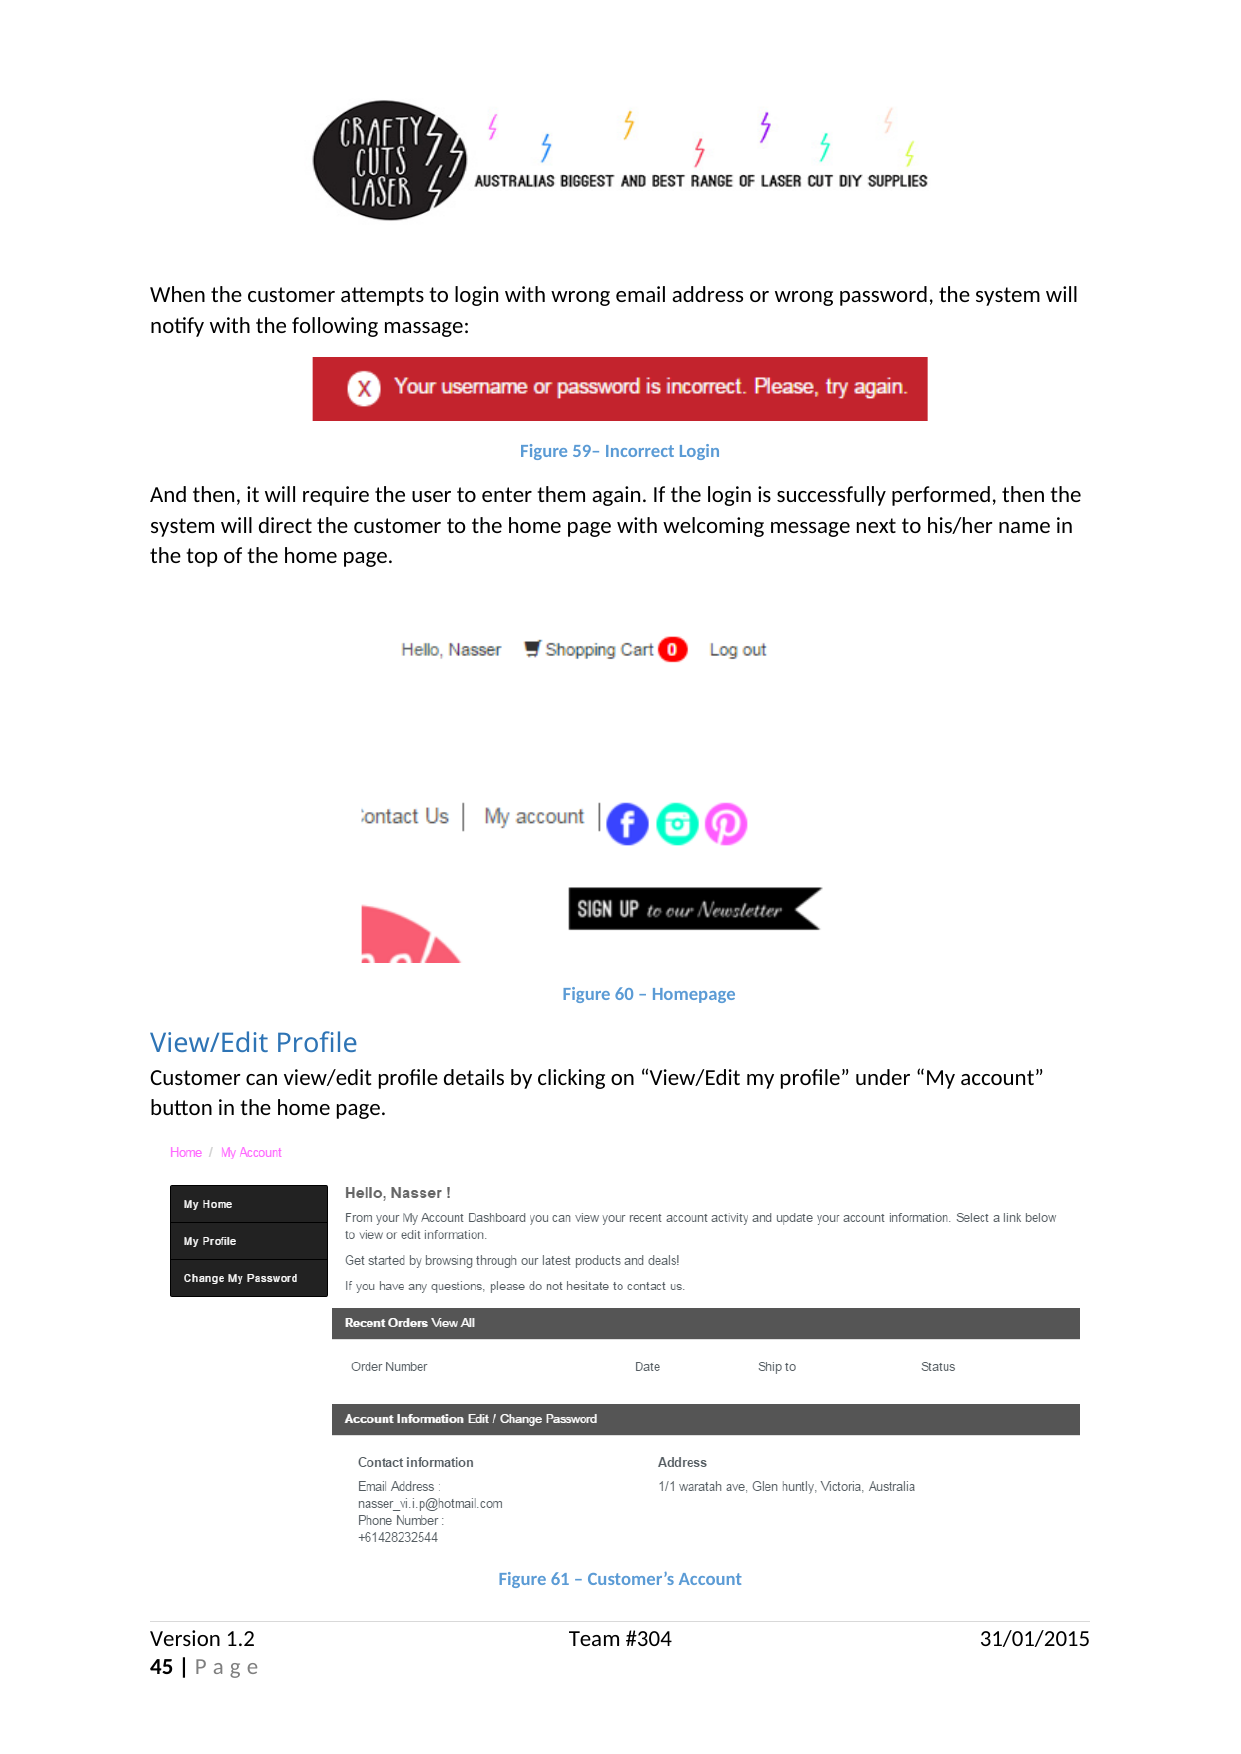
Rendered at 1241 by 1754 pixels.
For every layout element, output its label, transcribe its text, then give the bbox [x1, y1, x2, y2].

picture [361, 634, 879, 963]
text When the customer attempts to login with wrong email address or wrong password, the system will notify with the following massage: [150, 281, 1090, 339]
picture [283, 73, 957, 234]
text Customer can view/edit profile details by clicking on “View/Edit my profile” under “My account” button in the home page. [150, 1063, 1090, 1121]
text Figure 60 – Homepage [150, 982, 1090, 1004]
picture [312, 357, 928, 421]
subtitle View/Edit Profile [150, 1023, 1090, 1060]
text Figure 59– Incorrect Login [150, 439, 1090, 462]
text Figure 61 – Customer’s Account [150, 1567, 1090, 1590]
text And then, it will require the user to enter them again. If the login is successfully performed, then the system will direct the customer to the home page with welcoming message next to his/her name in the top of the home page. [150, 481, 1090, 569]
picture [150, 1140, 1091, 1549]
